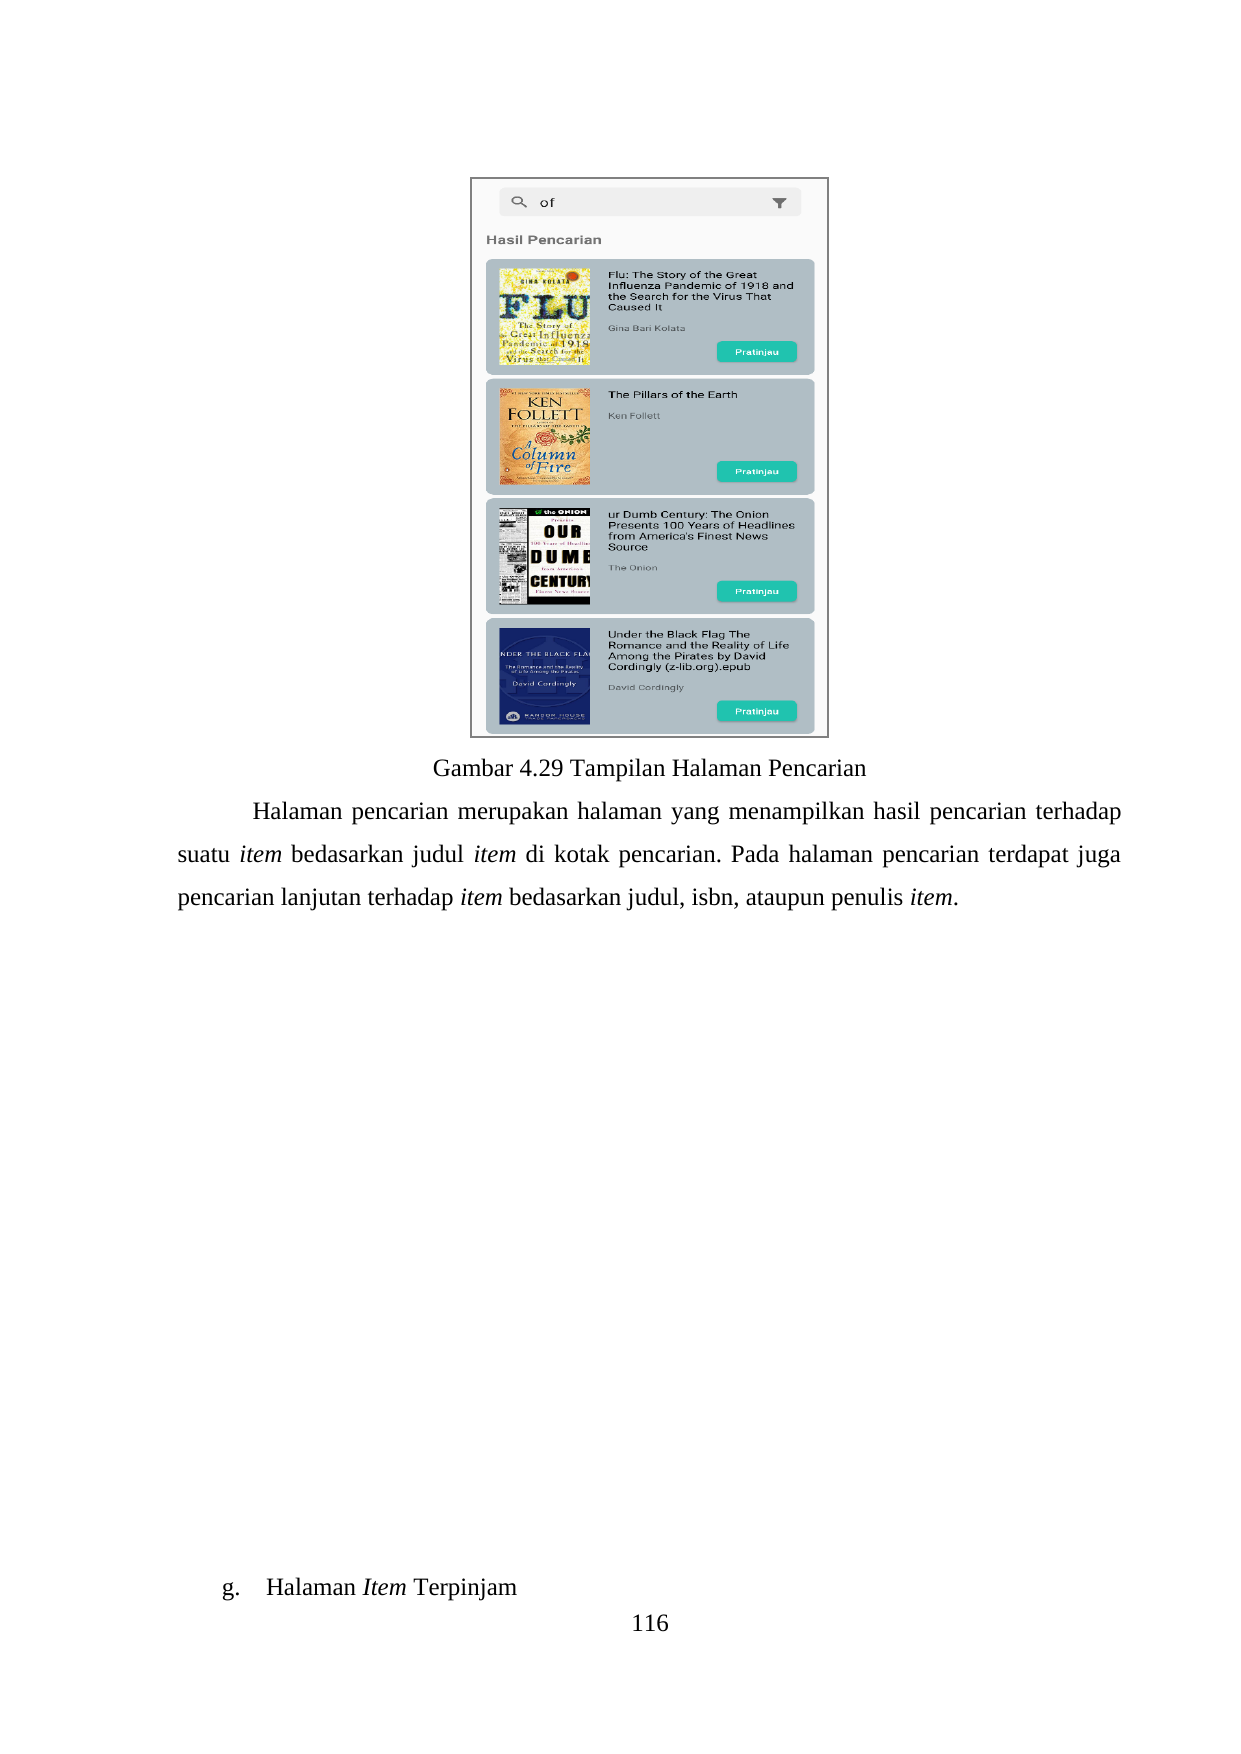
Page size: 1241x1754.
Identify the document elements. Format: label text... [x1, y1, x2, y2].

text Halaman pencarian merupakan halaman yang menampilkan hasil pencarian terhadap suatu item bedasarkan judul item di kotak pencarian. Pada halaman pencarian terdapat juga pencarian lanjutan terhadap item bedasarkan judul, isbn, ataupun penulis item. [177, 796, 1122, 911]
list Halaman Item Terpinjam [222, 1572, 1122, 1601]
text Gambar 4.29 Tampilan Halaman Pencarian [177, 753, 1122, 781]
picture [472, 179, 827, 736]
